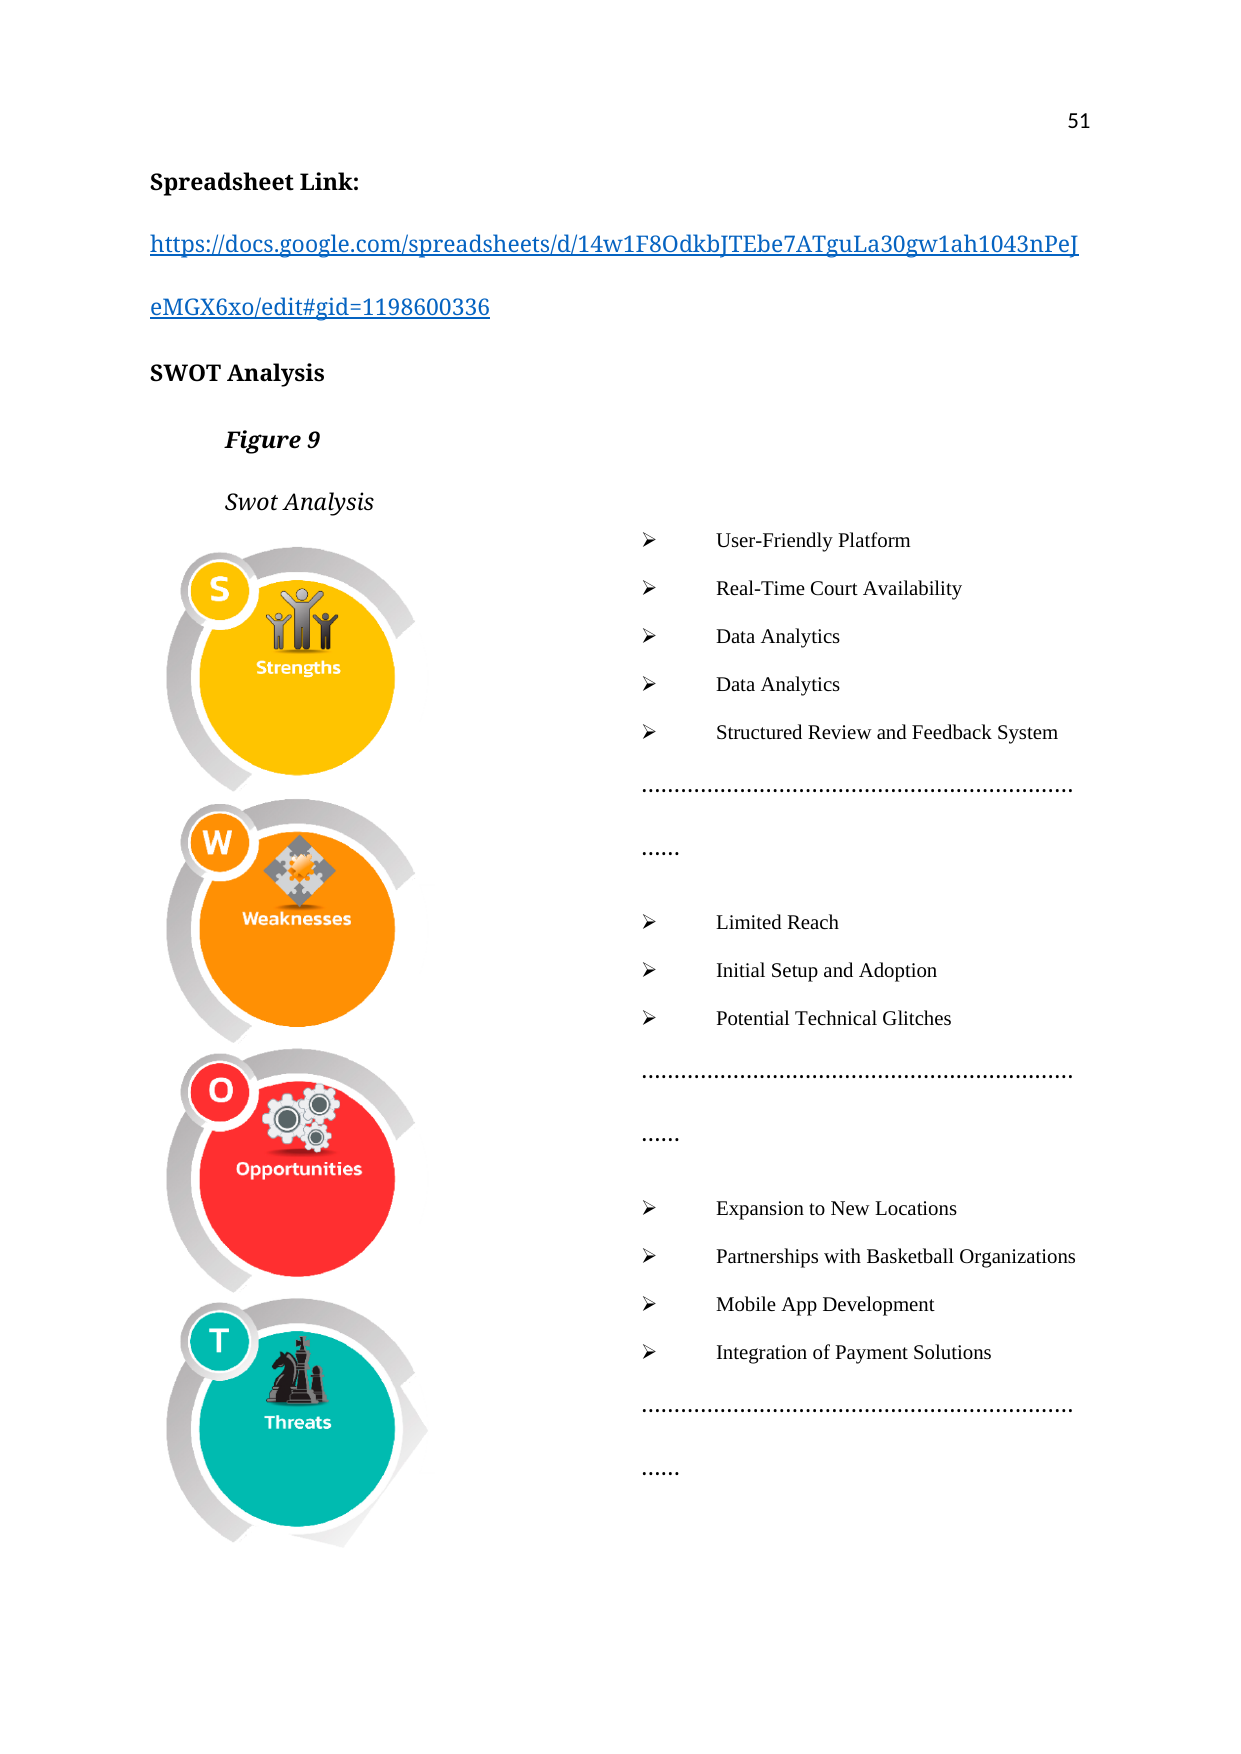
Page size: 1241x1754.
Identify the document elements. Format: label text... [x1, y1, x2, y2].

picture [150, 538, 457, 1558]
text Spreadsheet Link: https://docs.google.com/spreadsheets/d/14w1F8OdkbJTEbe7ATguLa30gw1ah1043nPeJeMGX6xo/edit#gid=1198600336 [150, 166, 1090, 322]
subtitle SWOT Analysis [150, 357, 1090, 388]
list Swot Analysis [225, 486, 1090, 518]
